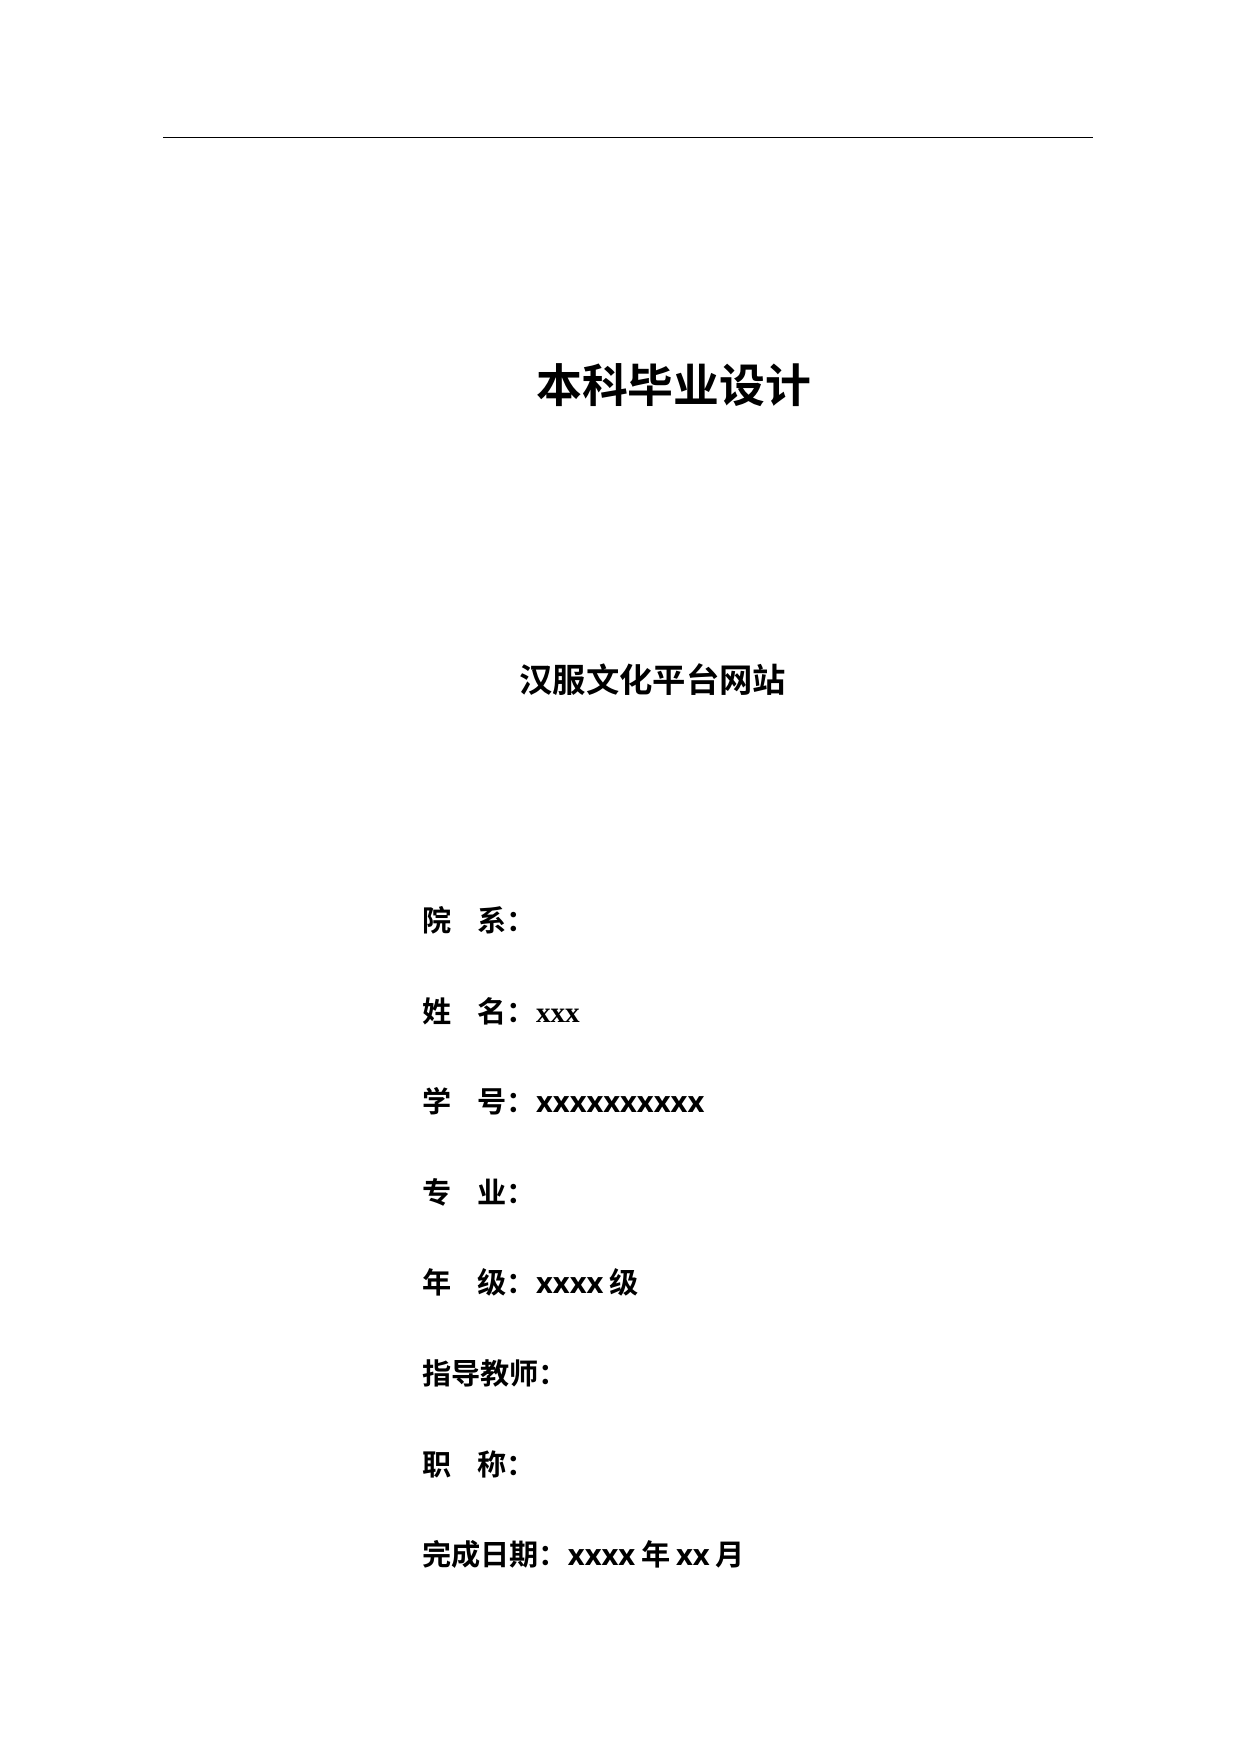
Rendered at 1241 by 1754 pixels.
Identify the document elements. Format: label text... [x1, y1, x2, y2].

text 指导教师： [162, 1337, 1093, 1406]
text 院 系： [162, 884, 1093, 954]
text 姓 名：xxx [162, 975, 1093, 1044]
text 职 称： [162, 1427, 1093, 1497]
text 本科毕业设计 [162, 347, 1093, 417]
text 学 号：xxxxxxxxxx [162, 1065, 1093, 1135]
text 年 级：xxxx级 [162, 1246, 1093, 1316]
text 专 业： [162, 1156, 1093, 1225]
text 完成日期：xxxx年xx月 [162, 1518, 1093, 1587]
text 汉服文化平台网站 [162, 644, 1093, 713]
